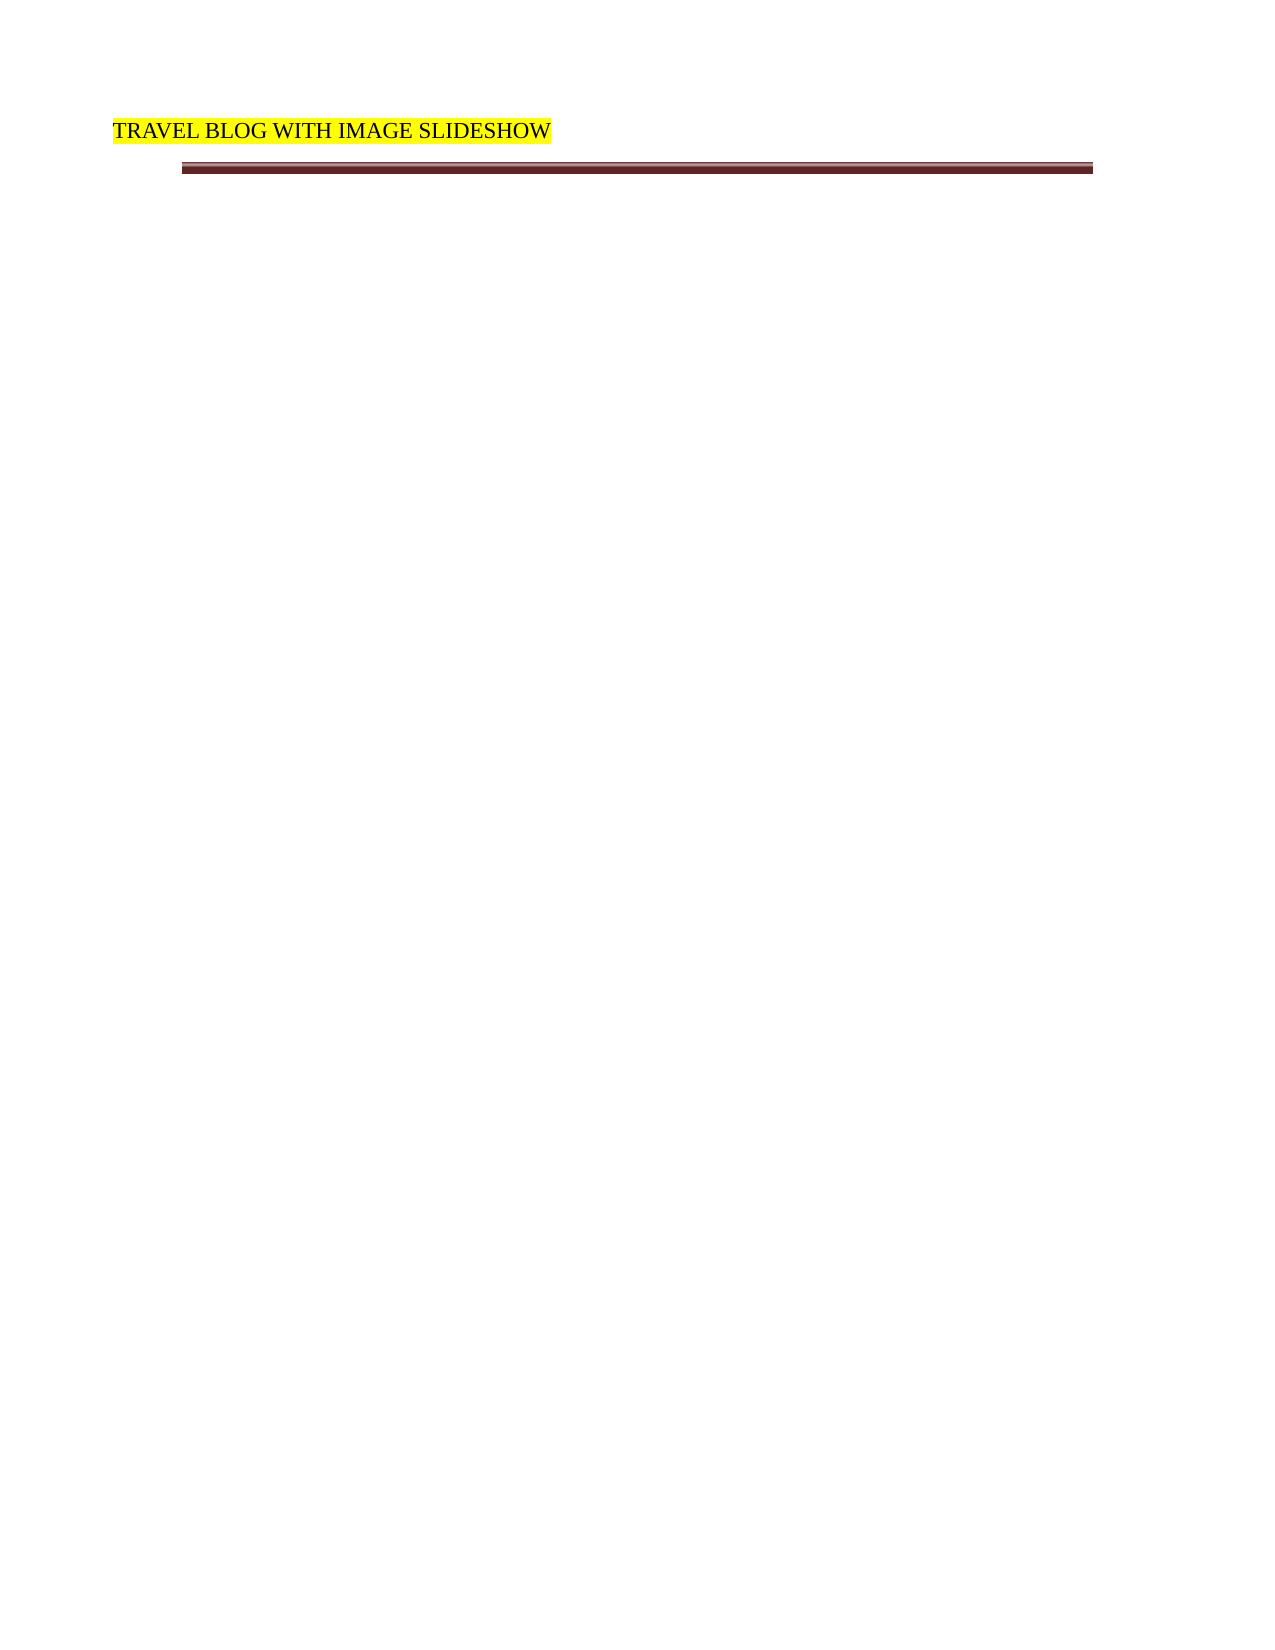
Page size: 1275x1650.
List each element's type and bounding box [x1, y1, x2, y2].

picture [182, 162, 1093, 174]
